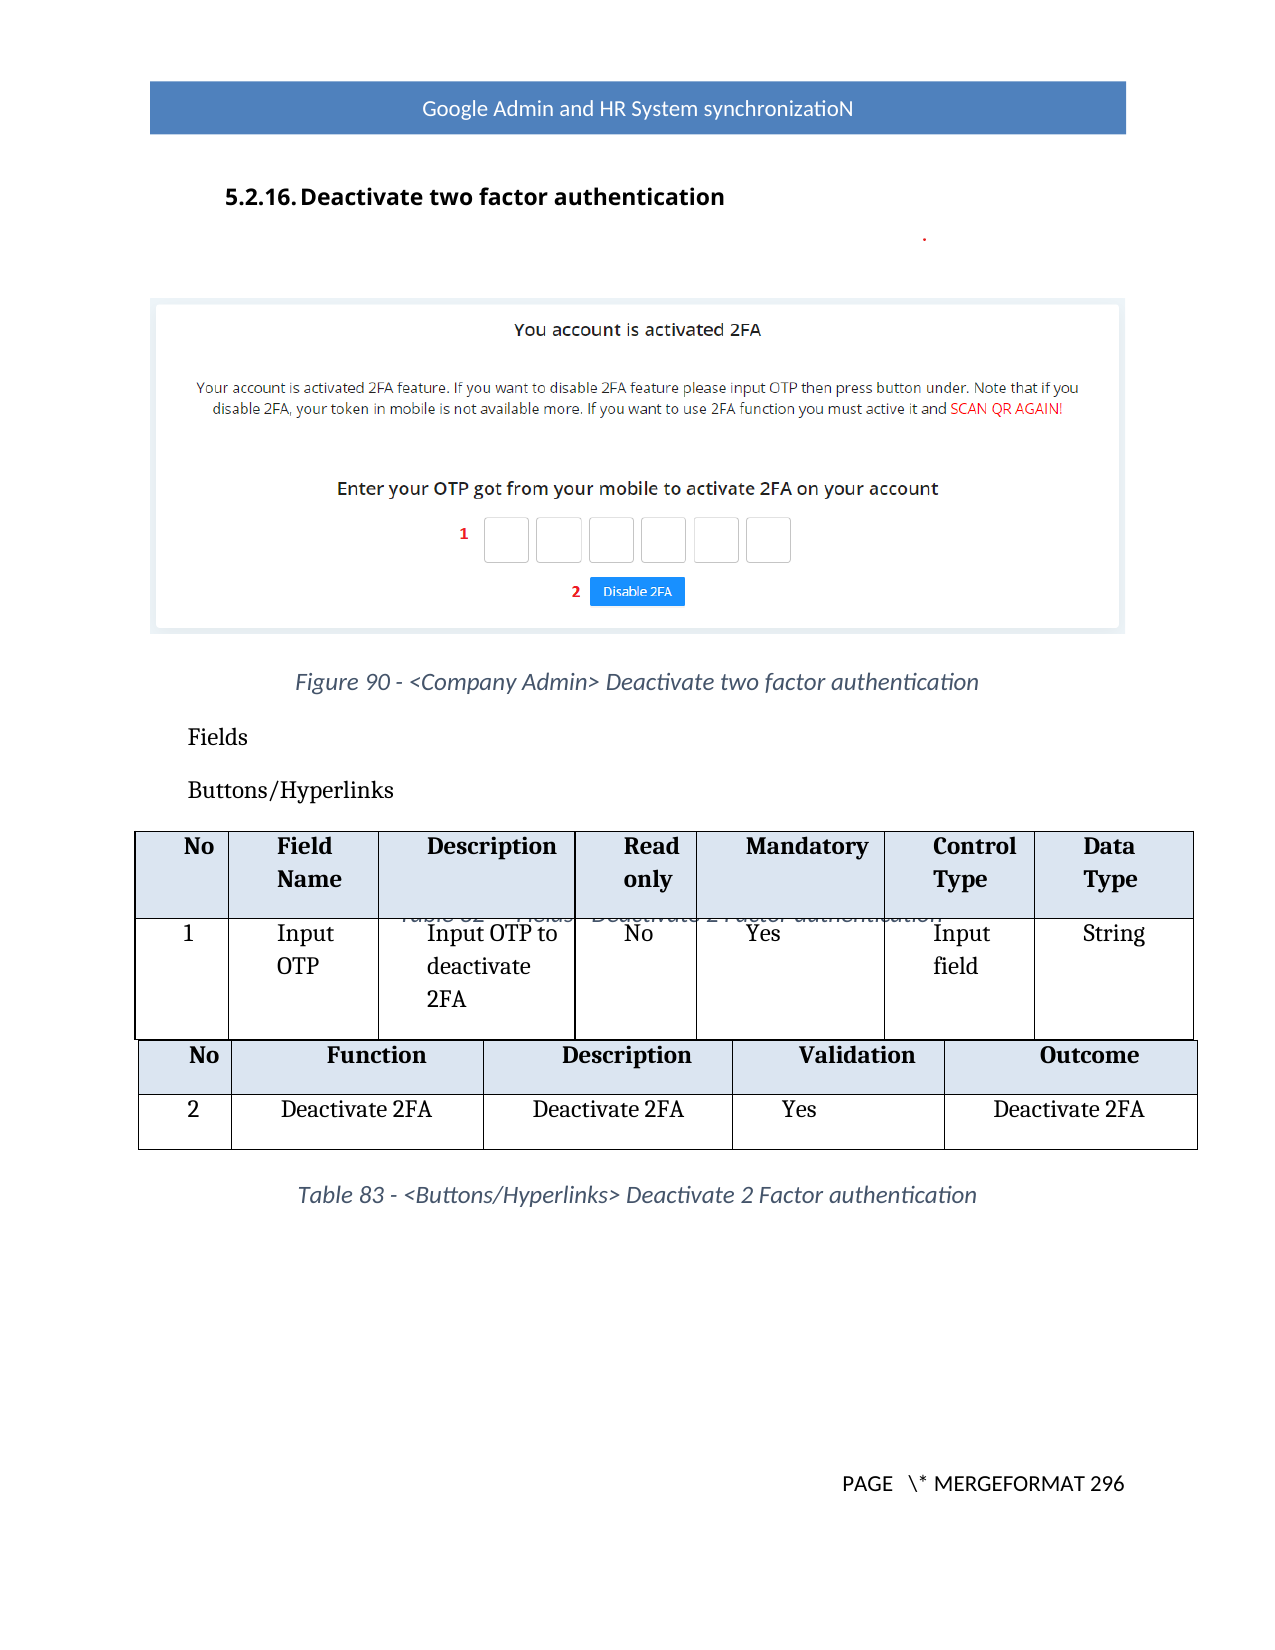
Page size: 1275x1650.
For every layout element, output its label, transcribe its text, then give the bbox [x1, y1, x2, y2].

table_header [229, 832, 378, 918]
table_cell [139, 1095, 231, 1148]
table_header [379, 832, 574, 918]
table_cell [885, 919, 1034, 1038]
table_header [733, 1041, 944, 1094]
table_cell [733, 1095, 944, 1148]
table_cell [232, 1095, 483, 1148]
text Buttons/Hyperlinks [187, 776, 1125, 805]
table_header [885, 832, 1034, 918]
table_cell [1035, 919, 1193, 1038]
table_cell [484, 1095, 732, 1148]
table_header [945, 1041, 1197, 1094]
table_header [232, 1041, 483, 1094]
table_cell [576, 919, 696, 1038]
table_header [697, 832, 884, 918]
picture [150, 237, 1125, 634]
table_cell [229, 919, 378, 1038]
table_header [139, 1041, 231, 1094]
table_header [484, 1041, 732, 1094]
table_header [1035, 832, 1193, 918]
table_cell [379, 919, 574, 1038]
text Figure 90 - <Company Admin> Deactivate two factor authentication [150, 667, 1125, 697]
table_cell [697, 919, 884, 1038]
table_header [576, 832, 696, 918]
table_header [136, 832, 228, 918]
subtitle Deactivate two factor authentication [225, 181, 1125, 212]
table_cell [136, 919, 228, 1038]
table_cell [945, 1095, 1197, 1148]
text Fields [187, 722, 1125, 751]
